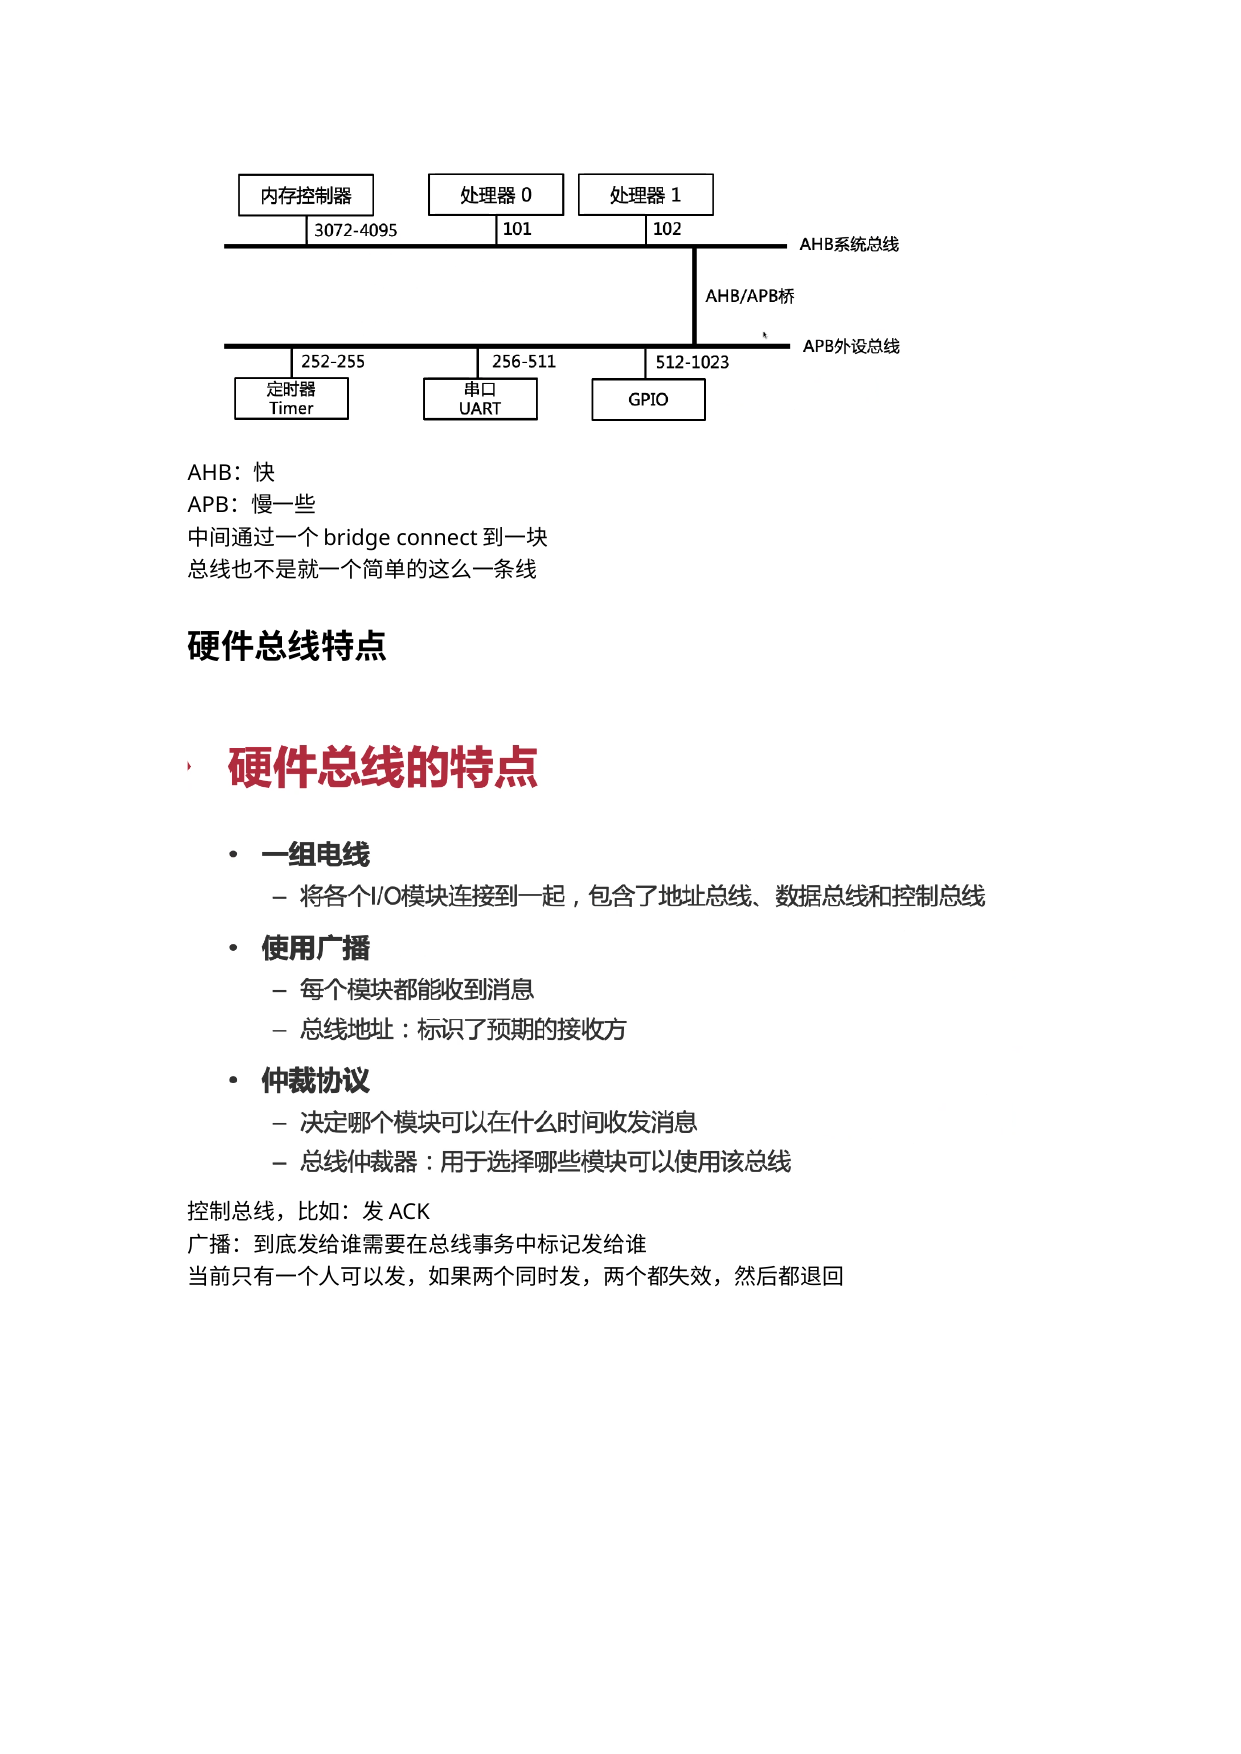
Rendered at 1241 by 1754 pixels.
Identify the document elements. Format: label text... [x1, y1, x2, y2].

text 中间通过一个bridge connect到一块 [187, 519, 1053, 552]
text 总线也不是就一个简单的这么一条线 [187, 552, 1053, 584]
text 当前只有一个人可以发，如果两个同时发，两个都失效，然后都退回 [187, 1259, 1053, 1291]
text 广播：到底发给谁需要在总线事务中标记发给谁 [187, 1226, 1053, 1259]
picture [187, 162, 912, 427]
text APB：慢一些 [187, 487, 1053, 519]
subtitle 硬件总线特点 [187, 612, 1053, 677]
text 控制总线，比如：发ACK [187, 1194, 1053, 1226]
picture [187, 738, 1053, 1187]
text AHB：快 [187, 454, 1053, 487]
